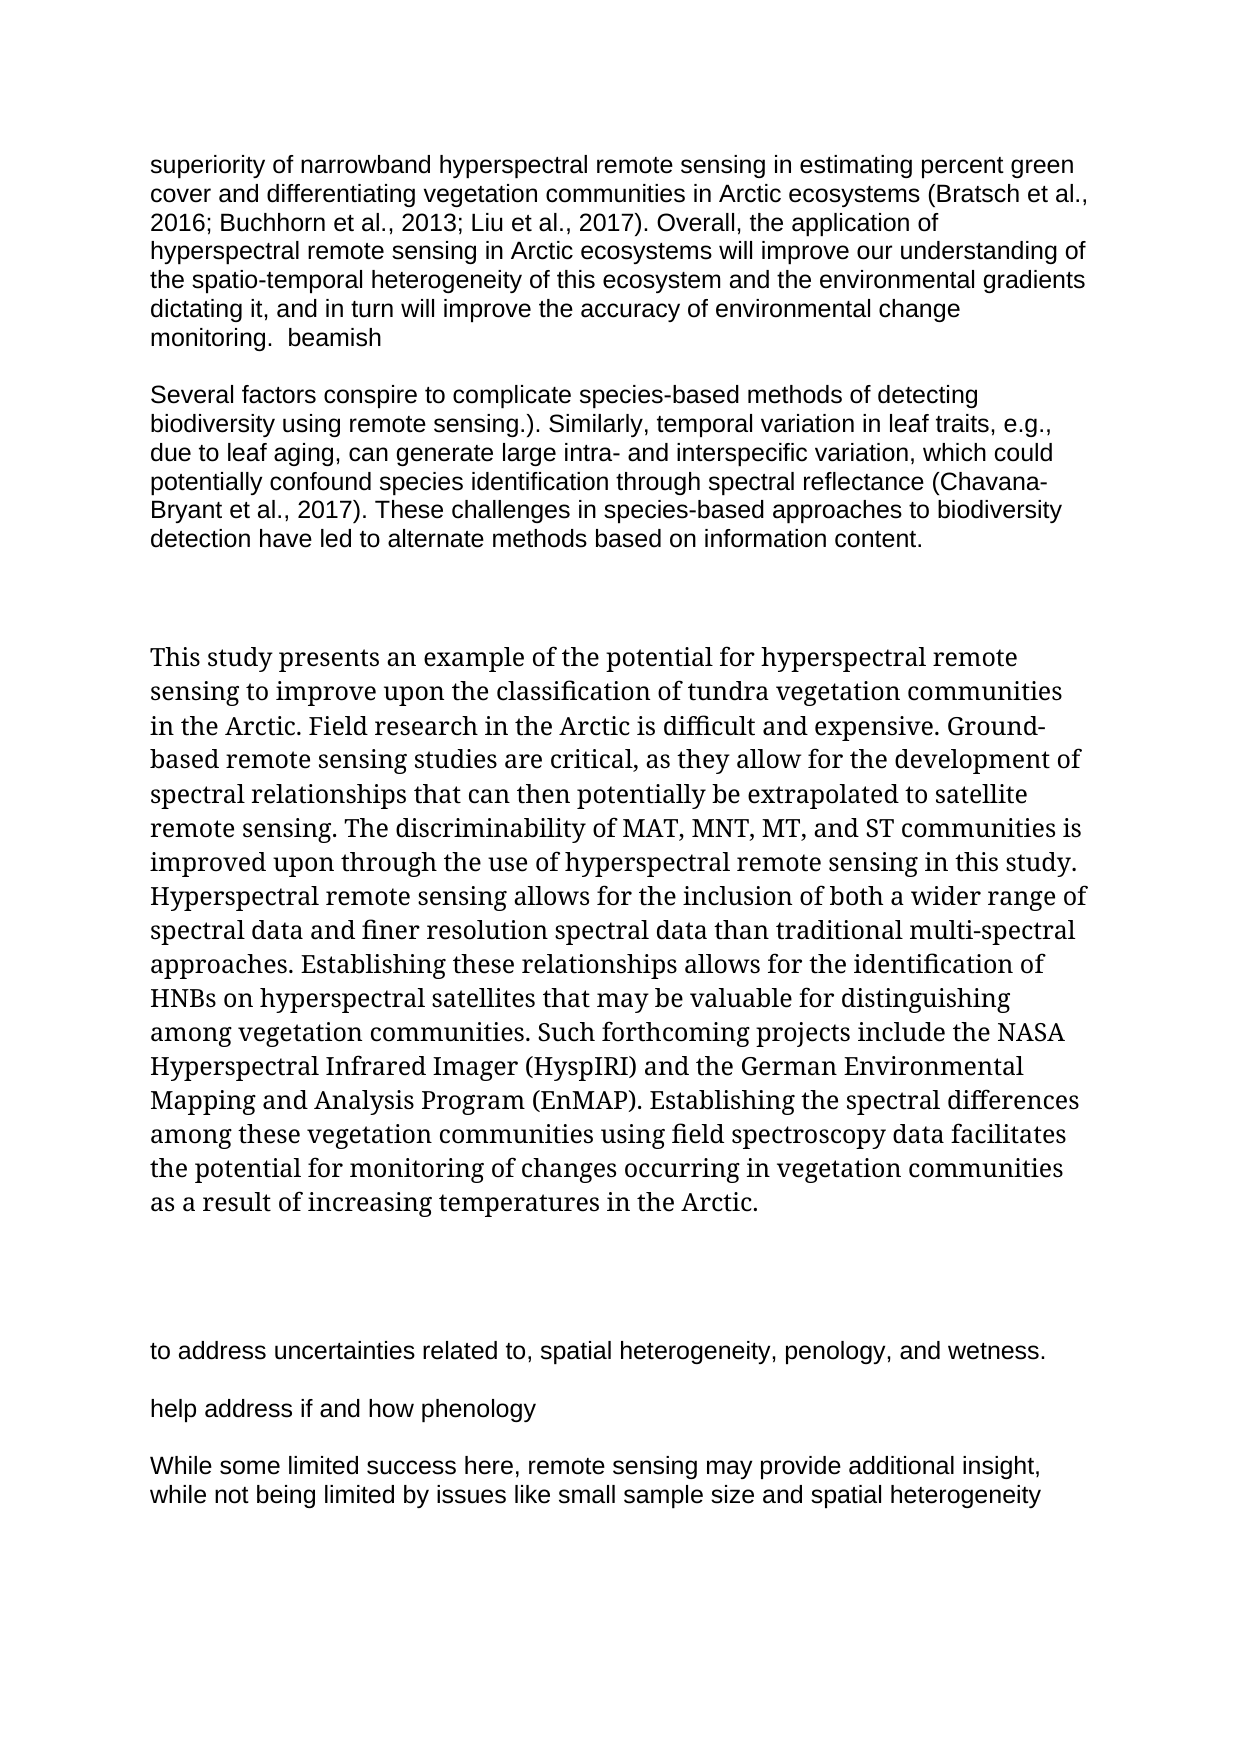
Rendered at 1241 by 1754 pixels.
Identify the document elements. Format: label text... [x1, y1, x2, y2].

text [150, 150, 1090, 351]
text to address uncertainties related to, spatial heterogeneity, penology, and wetness. [150, 1336, 1090, 1365]
text While some limited success here, remote sensing may provide additional insight, while not being limited by issues like small sample size and spatial heterogeneity [150, 1451, 1090, 1509]
text help address if and how phenology [150, 1394, 1090, 1422]
text Several factors conspire to complicate species-based methods of detecting biodiversity using remote sensing.). Similarly, temporal variation in leaf traits, e.g., due to leaf aging, can generate large intra- and interspecific variation, which could potentially confound species identification through spectral reflectance (Chavana-Bryant et al., 2017). These challenges in species-based approaches to biodiversity detection have led to alternate methods based on information content. [150, 380, 1090, 553]
text This study presents an example of the potential for hyperspectral remote sensing to improve upon the classification of tundra vegetation communities in the Arctic. Field research in the Arctic is difficult and expensive. Ground-based remote sensing studies are critical, as they allow for the development of spectral relationships that can then potentially be extrapolated to satellite remote sensing. The discriminability of MAT, MNT, MT, and ST communities is improved upon through the use of hyperspectral remote sensing in this study. Hyperspectral remote sensing allows for the inclusion of both a wider range of spectral data and finer resolution spectral data than traditional multi-spectral approaches. Establishing these relationships allows for the identification of HNBs on hyperspectral satellites that may be valuable for distinguishing among vegetation communities. Such forthcoming projects include the NASA Hyperspectral Infrared Imager (HyspIRI) and the German Environmental Mapping and Analysis Program (EnMAP). Establishing the spectral differences among these vegetation communities using field spectroscopy data facilitates the potential for monitoring of changes occurring in vegetation communities as a result of increasing temperatures in the Arctic. [150, 640, 1090, 1219]
